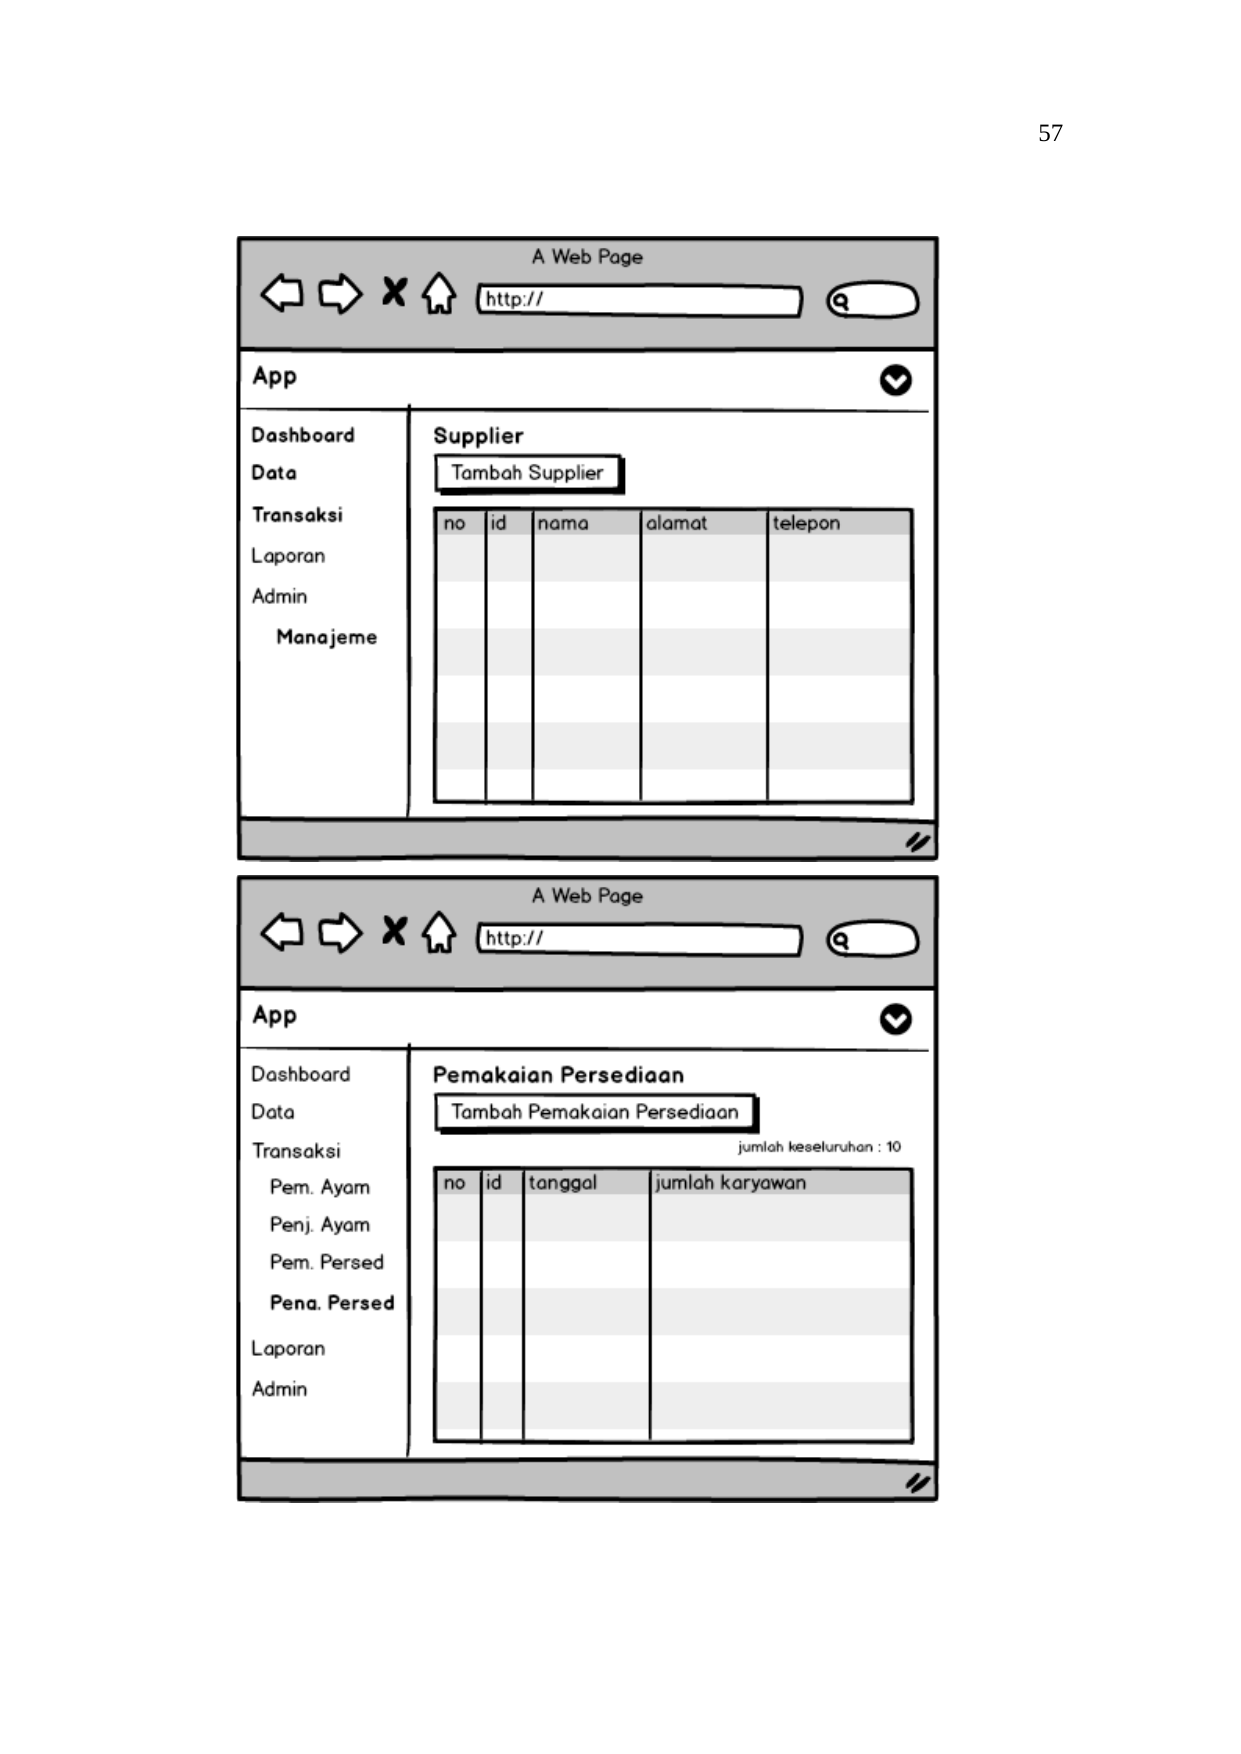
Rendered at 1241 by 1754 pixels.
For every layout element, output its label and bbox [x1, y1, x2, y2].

picture [236, 875, 940, 1503]
picture [236, 236, 940, 862]
